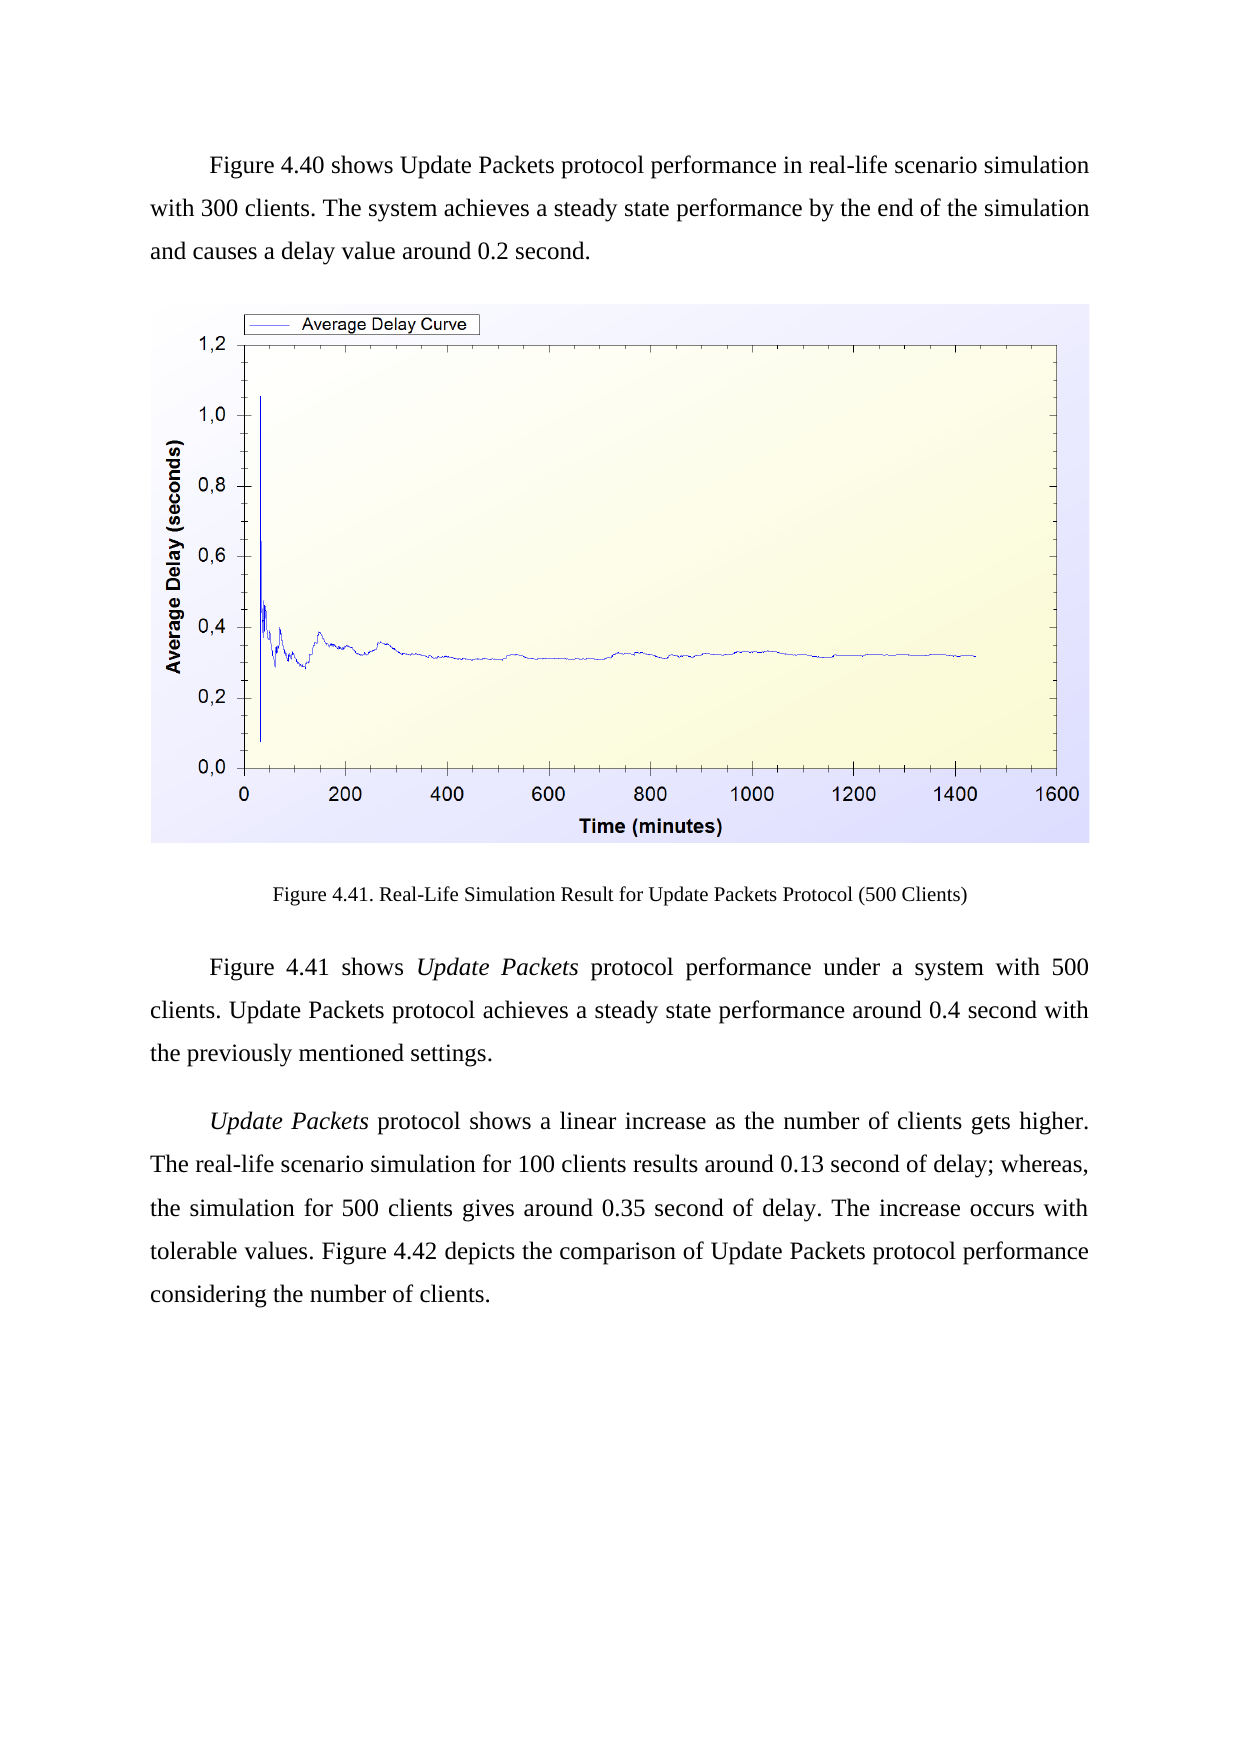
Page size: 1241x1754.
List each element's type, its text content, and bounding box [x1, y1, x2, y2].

picture [151, 304, 1090, 843]
